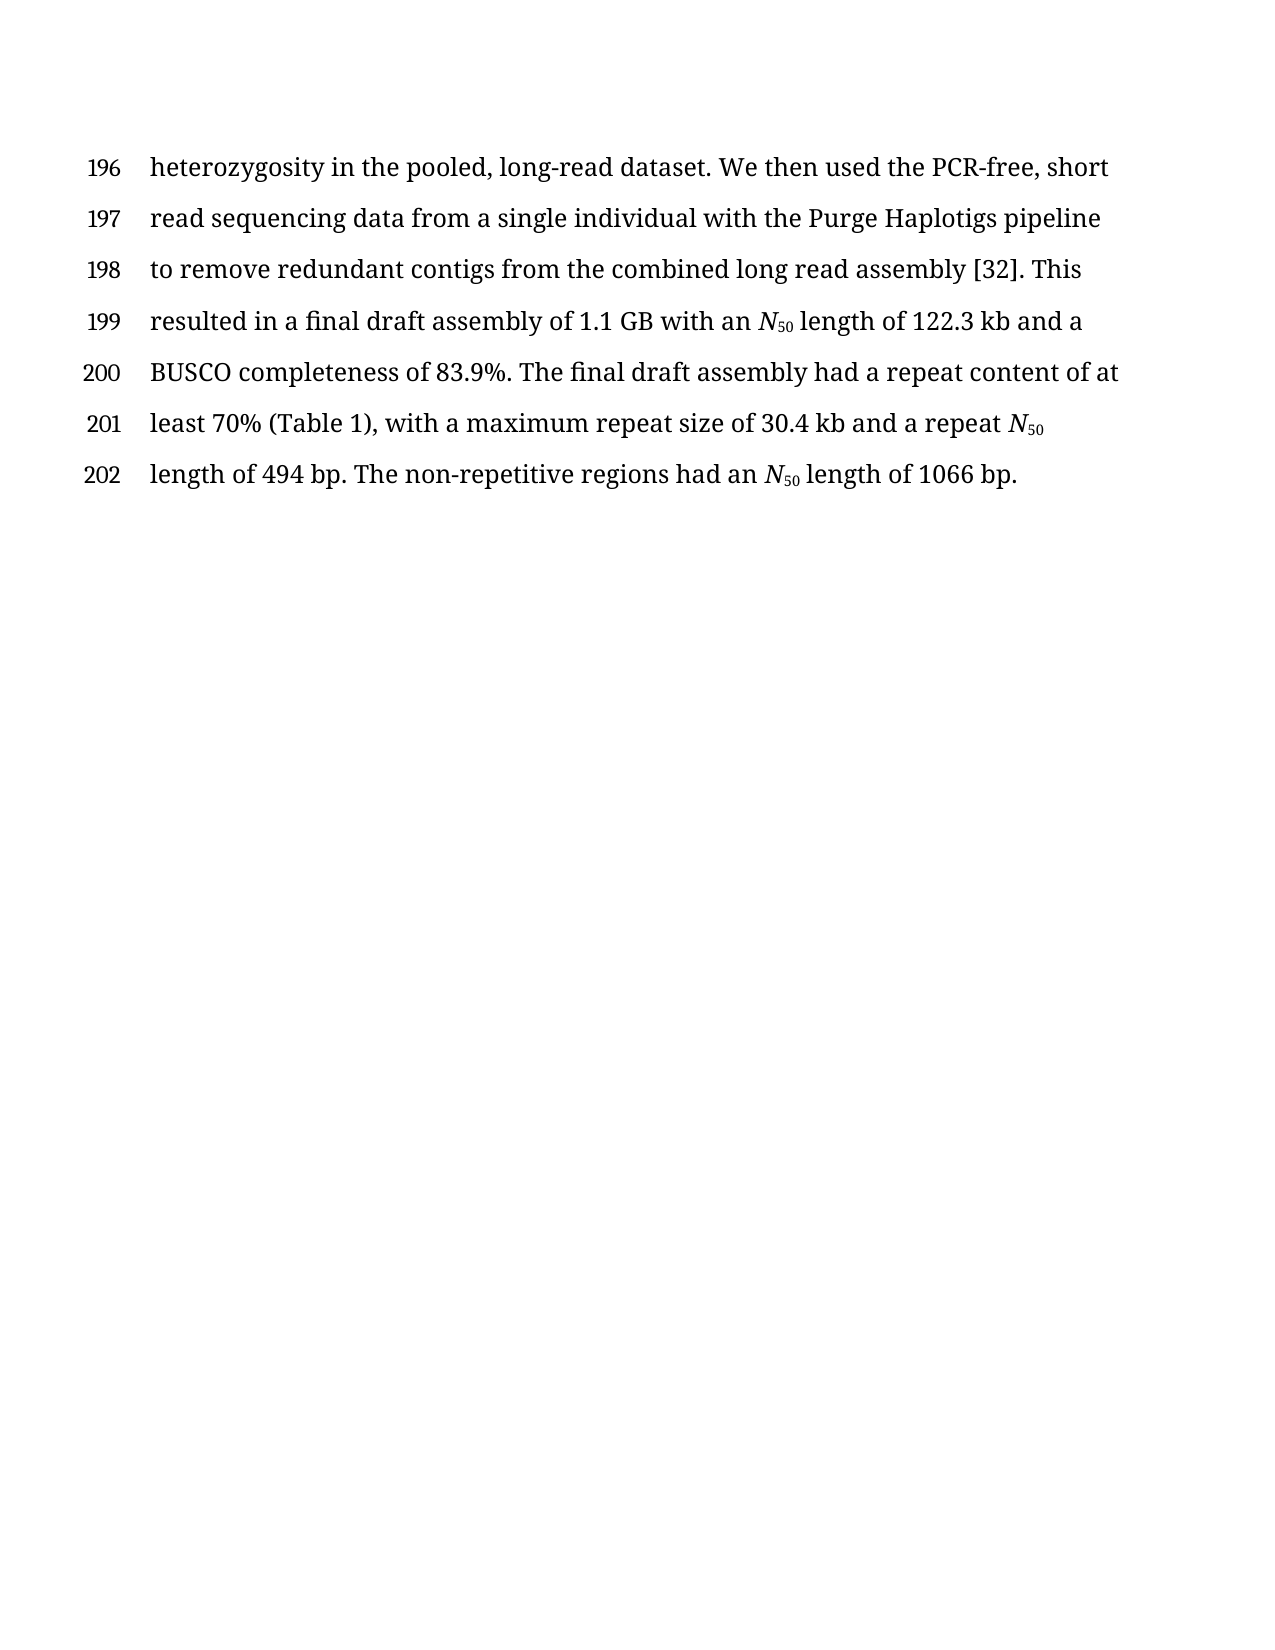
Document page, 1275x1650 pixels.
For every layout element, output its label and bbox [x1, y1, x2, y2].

text [150, 150, 1125, 490]
